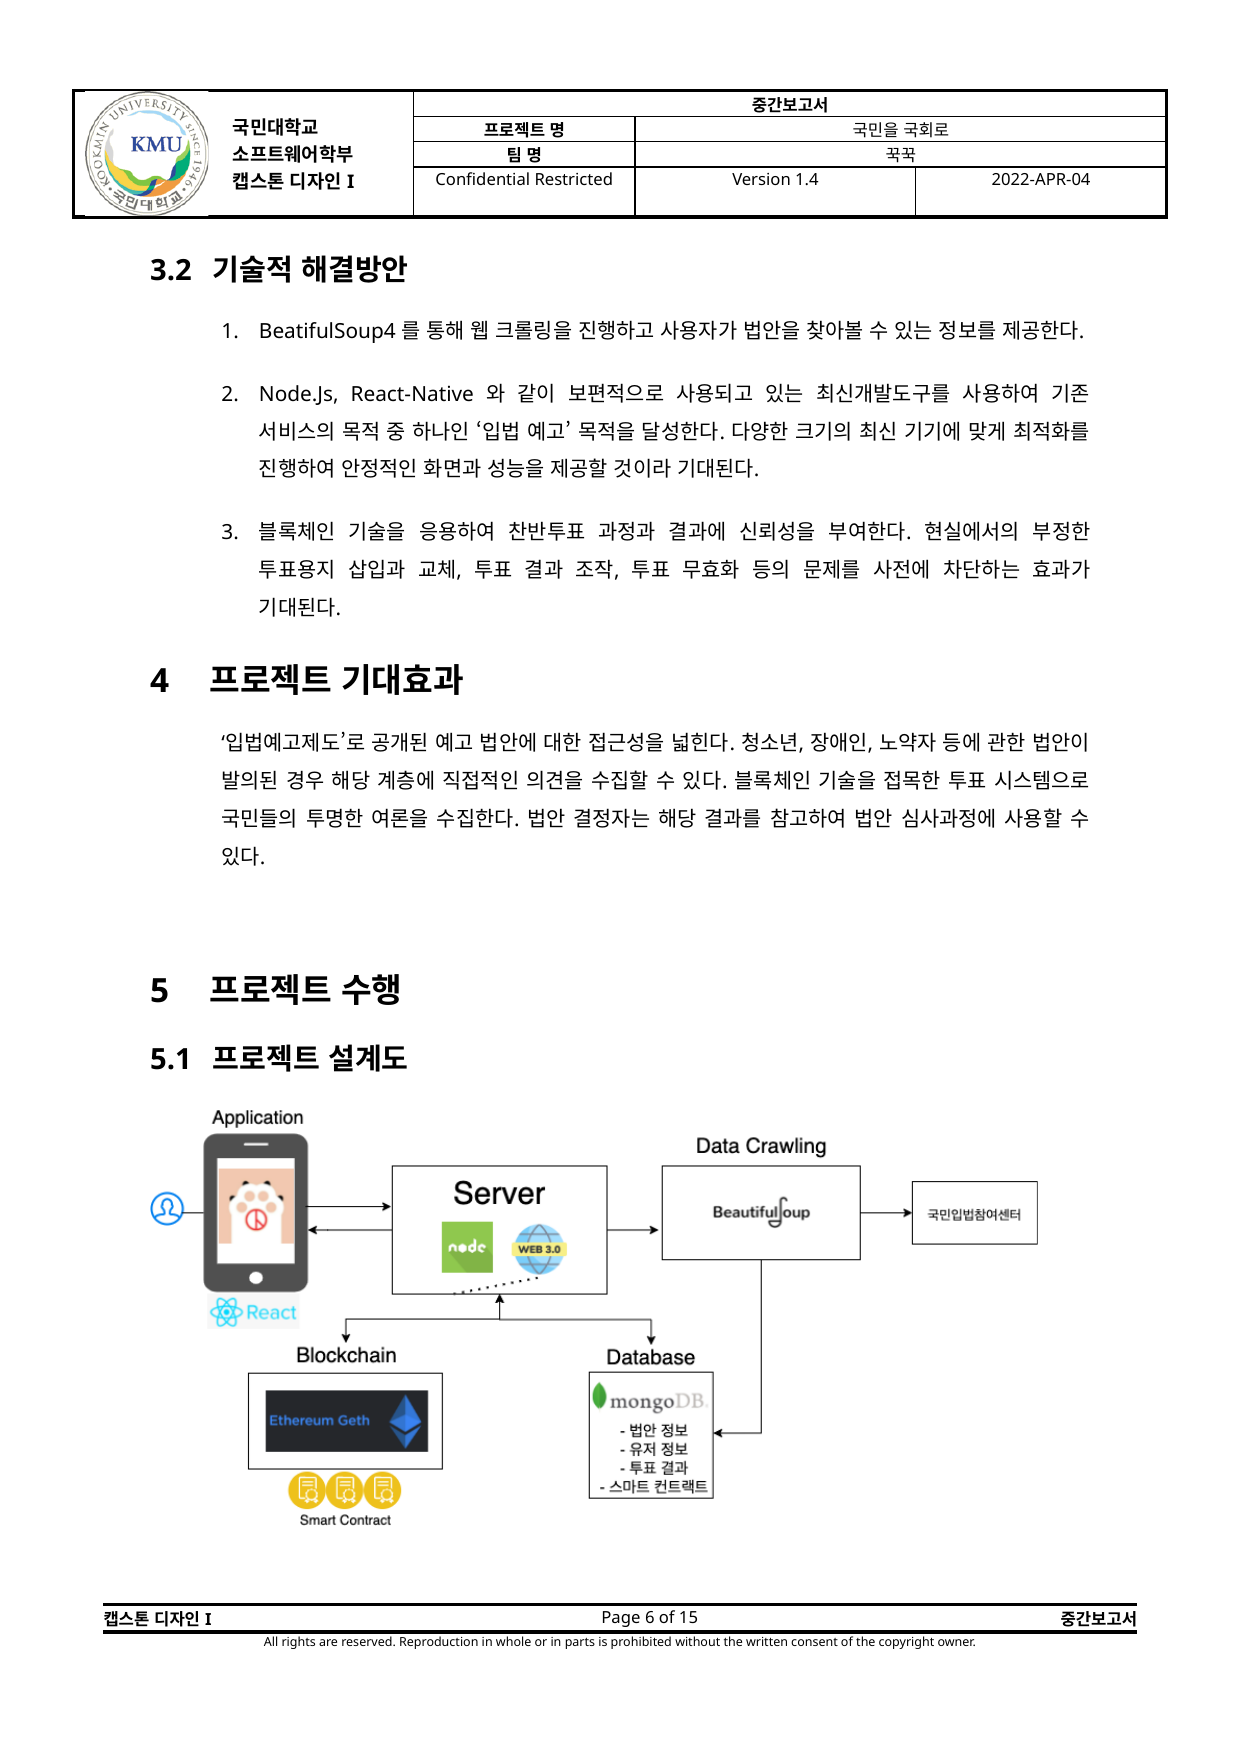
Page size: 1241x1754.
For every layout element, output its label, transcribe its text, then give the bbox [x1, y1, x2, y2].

subtitle 프로젝트 설계도 [150, 1036, 1090, 1078]
list 블록체인 기술을 응용하여 찬반투표 과정과 결과에 신뢰성을 부여한다. 현실에서의 부정한 투표용지 삽입과 교체, 투표 결과 조작, 투표 무효화 등의 문제를 사전에 차단하는 효과가 기대된다. [221, 516, 1090, 621]
picture [150, 1103, 1038, 1531]
list Node.Js, React-Native 와 같이 보편적으로 사용되고 있는 최신개발도구를 사용하여 기존 서비스의 목적 중 하나인 ‘입법 예고’ 목적을 달성한다. 다양한 크기의 최신 기기에 맞게 최적화를 진행하여 안정적인 화면과 성능을 제공할 것이라 기대된다. [221, 377, 1090, 483]
picture [85, 91, 209, 216]
text ‘입법예고제도’로 공개된 예고 법안에 대한 접근성을 넓힌다. 청소년, 장애인, 노약자 등에 관한 법안이 발의된 경우 해당 계층에 직접적인 의견을 수집할 수 있다. 블록체인 기술을 접목한 투표 시스템으로 국민들의 투명한 여론을 수집한다. 법안 결정자는 해당 결과를 참고하여 법안 심사과정에 사용할 수 있다. [221, 727, 1090, 870]
list BeatifulSoup4 를 통해 웹 크롤링을 진행하고 사용자가 법안을 찾아볼 수 있는 정보를 제공한다. [221, 314, 1090, 344]
subtitle 프로젝트 수행 [150, 963, 1090, 1012]
subtitle 기술적 해결방안 [150, 247, 1090, 289]
subtitle 프로젝트 기대효과 [150, 654, 1090, 702]
